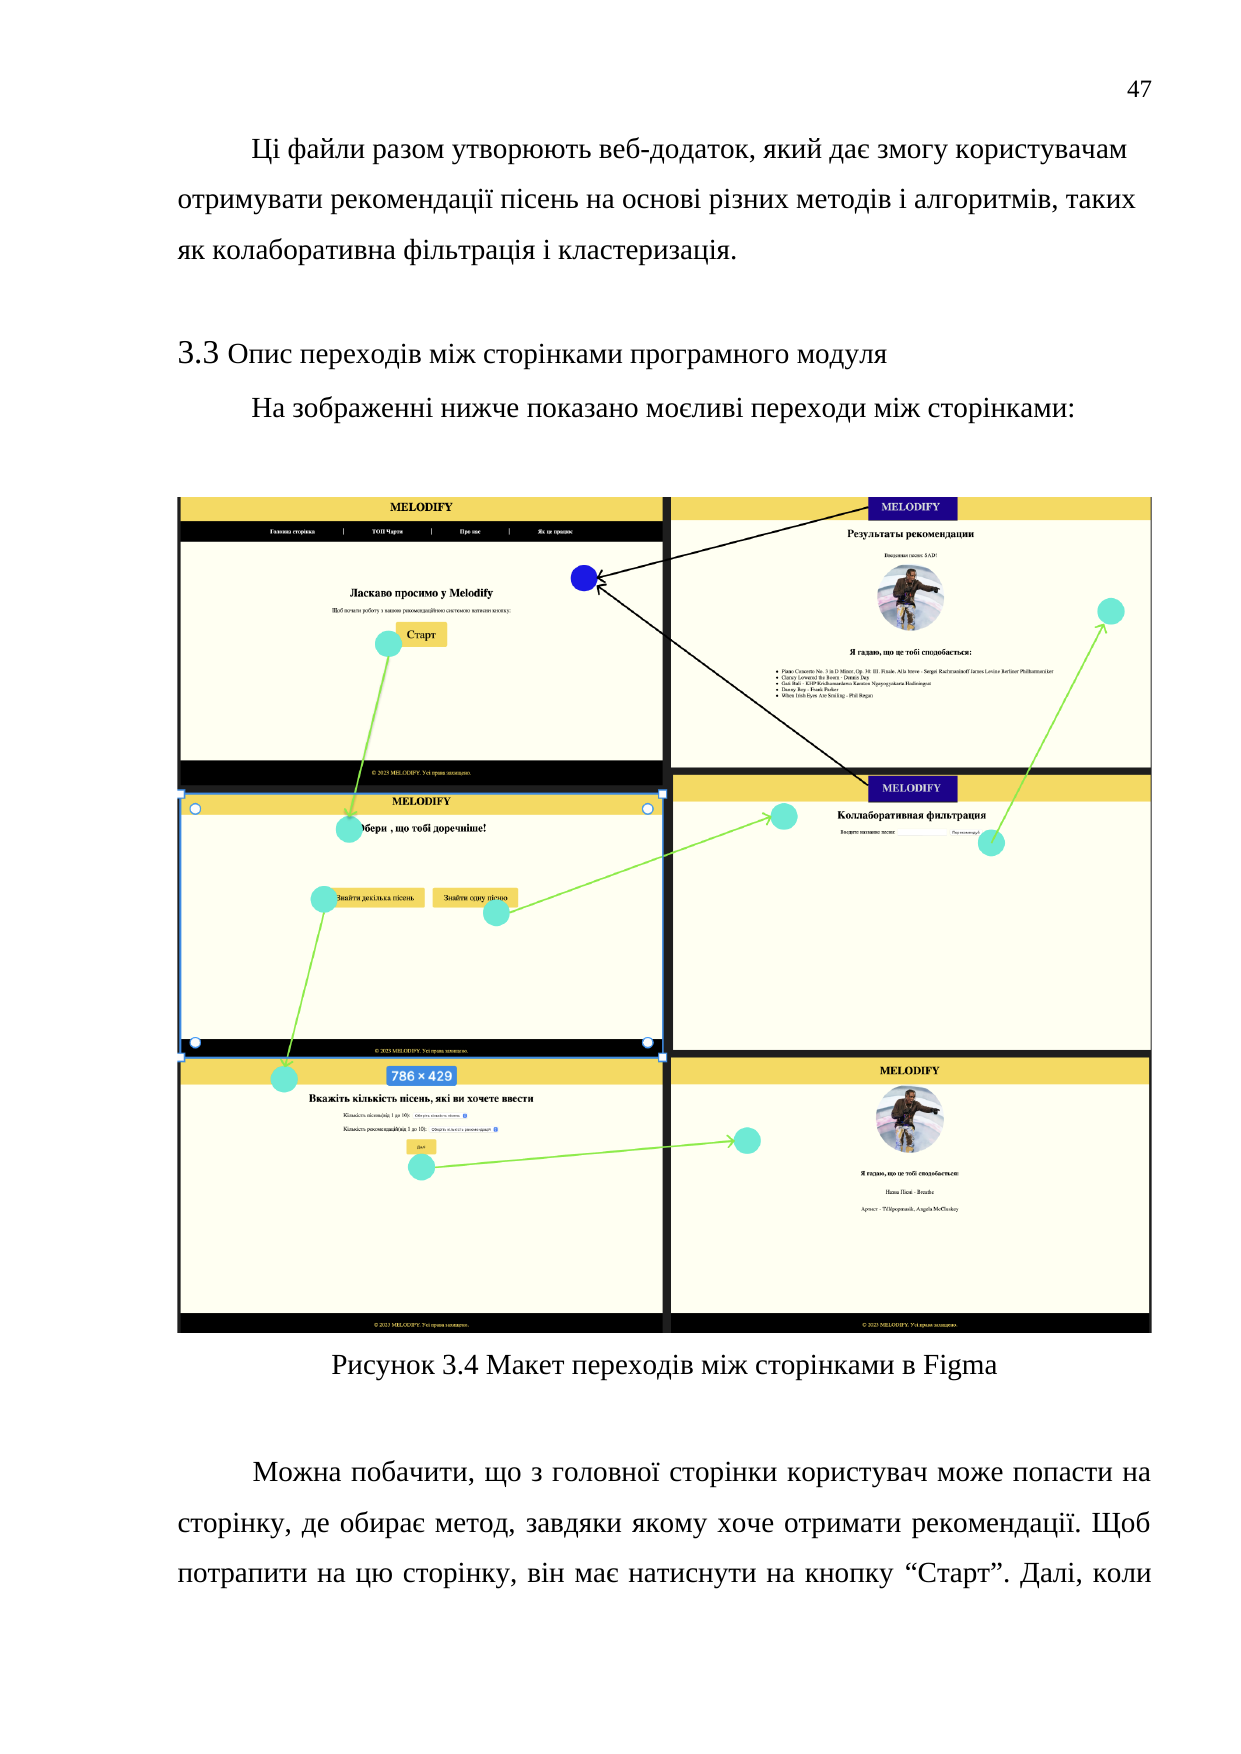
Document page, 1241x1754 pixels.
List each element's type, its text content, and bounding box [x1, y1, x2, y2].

picture [177, 497, 1152, 1333]
text 3.3 Опис переходів між сторінками програмного модуля [177, 332, 1152, 371]
text Рисунок 3.4 Макет переходів між сторінками в Figma [177, 1347, 1152, 1380]
text На зображенні нижче показано моєливі переходи між сторінками: [177, 390, 1152, 423]
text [177, 1454, 1152, 1589]
text Ці файли разом утворюють веб-додаток, який дає змогу користувачам отримувати рекомендації пісень на основі різних методів і алгоритмів, таких як колаборативна фільтрація і кластеризація. [177, 131, 1152, 265]
